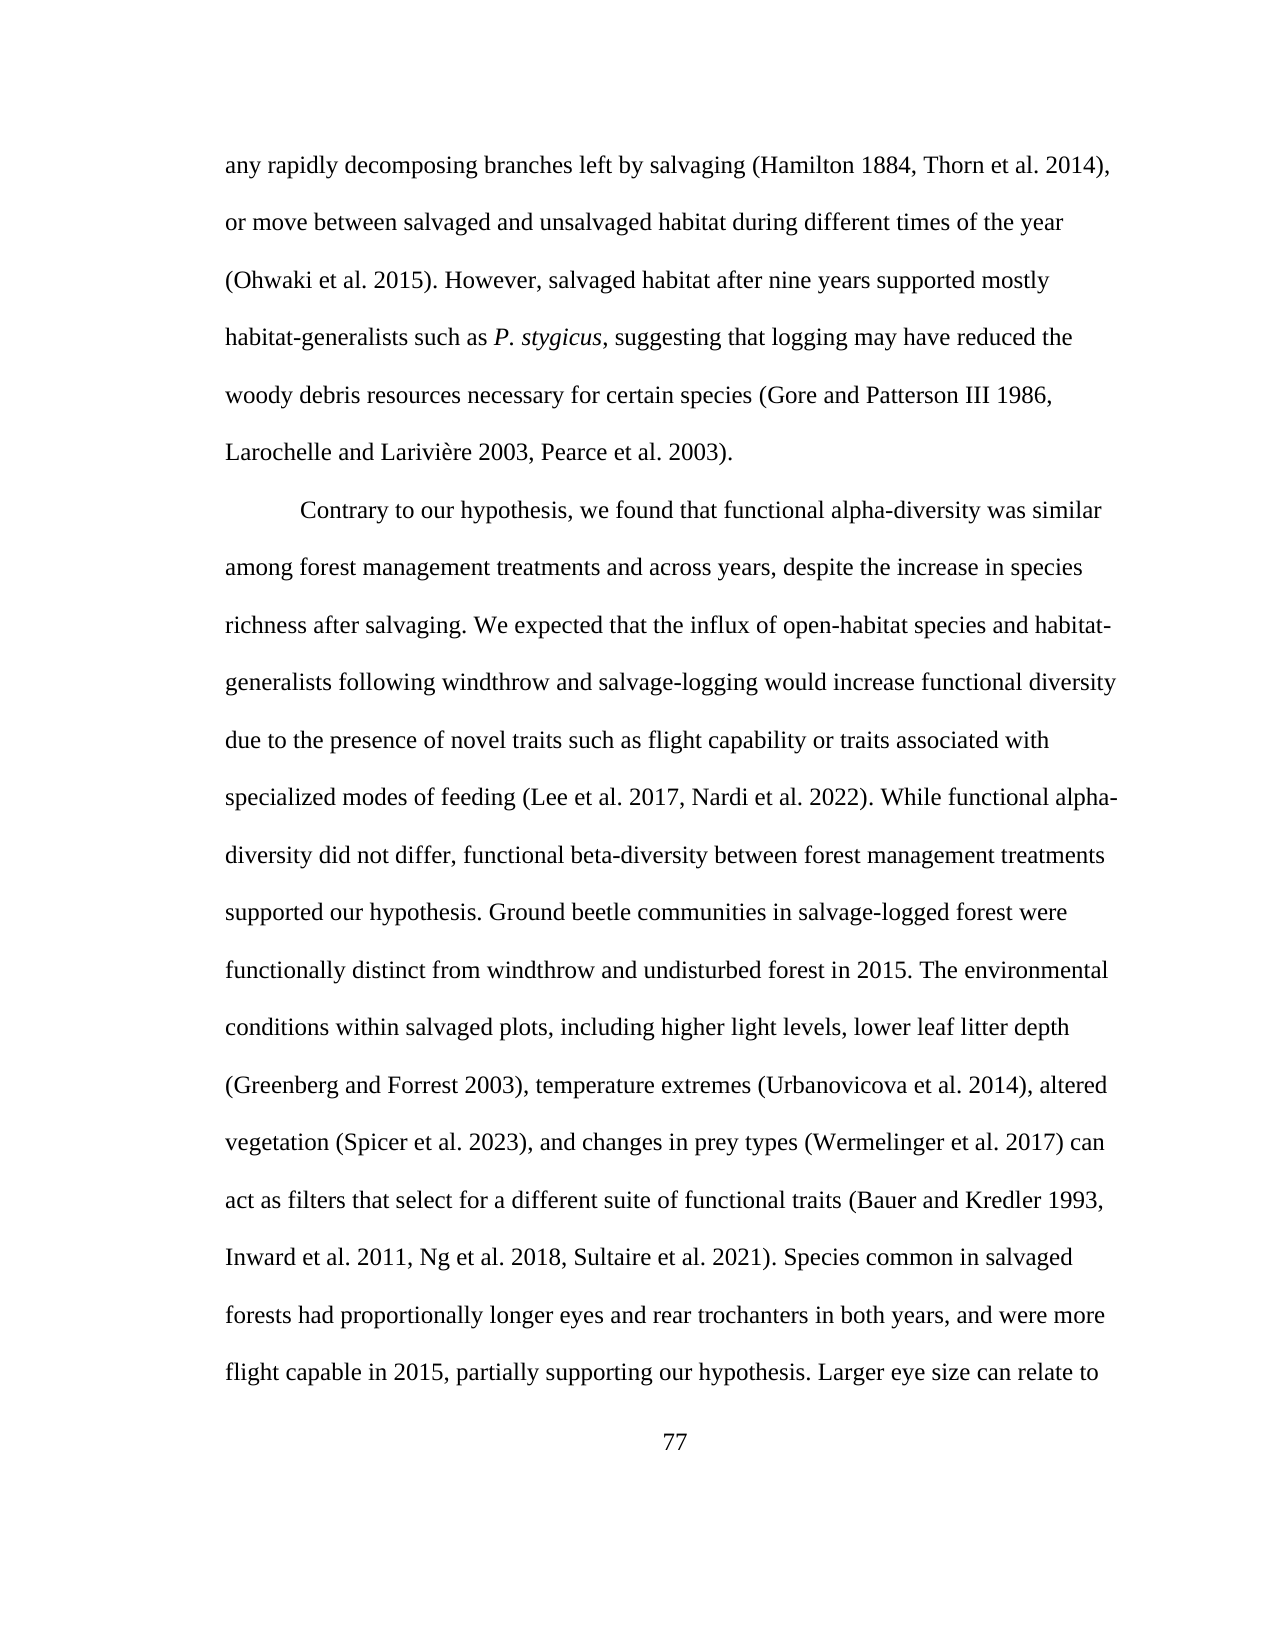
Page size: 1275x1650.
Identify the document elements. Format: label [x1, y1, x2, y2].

text [225, 495, 1125, 1386]
text [225, 150, 1125, 466]
